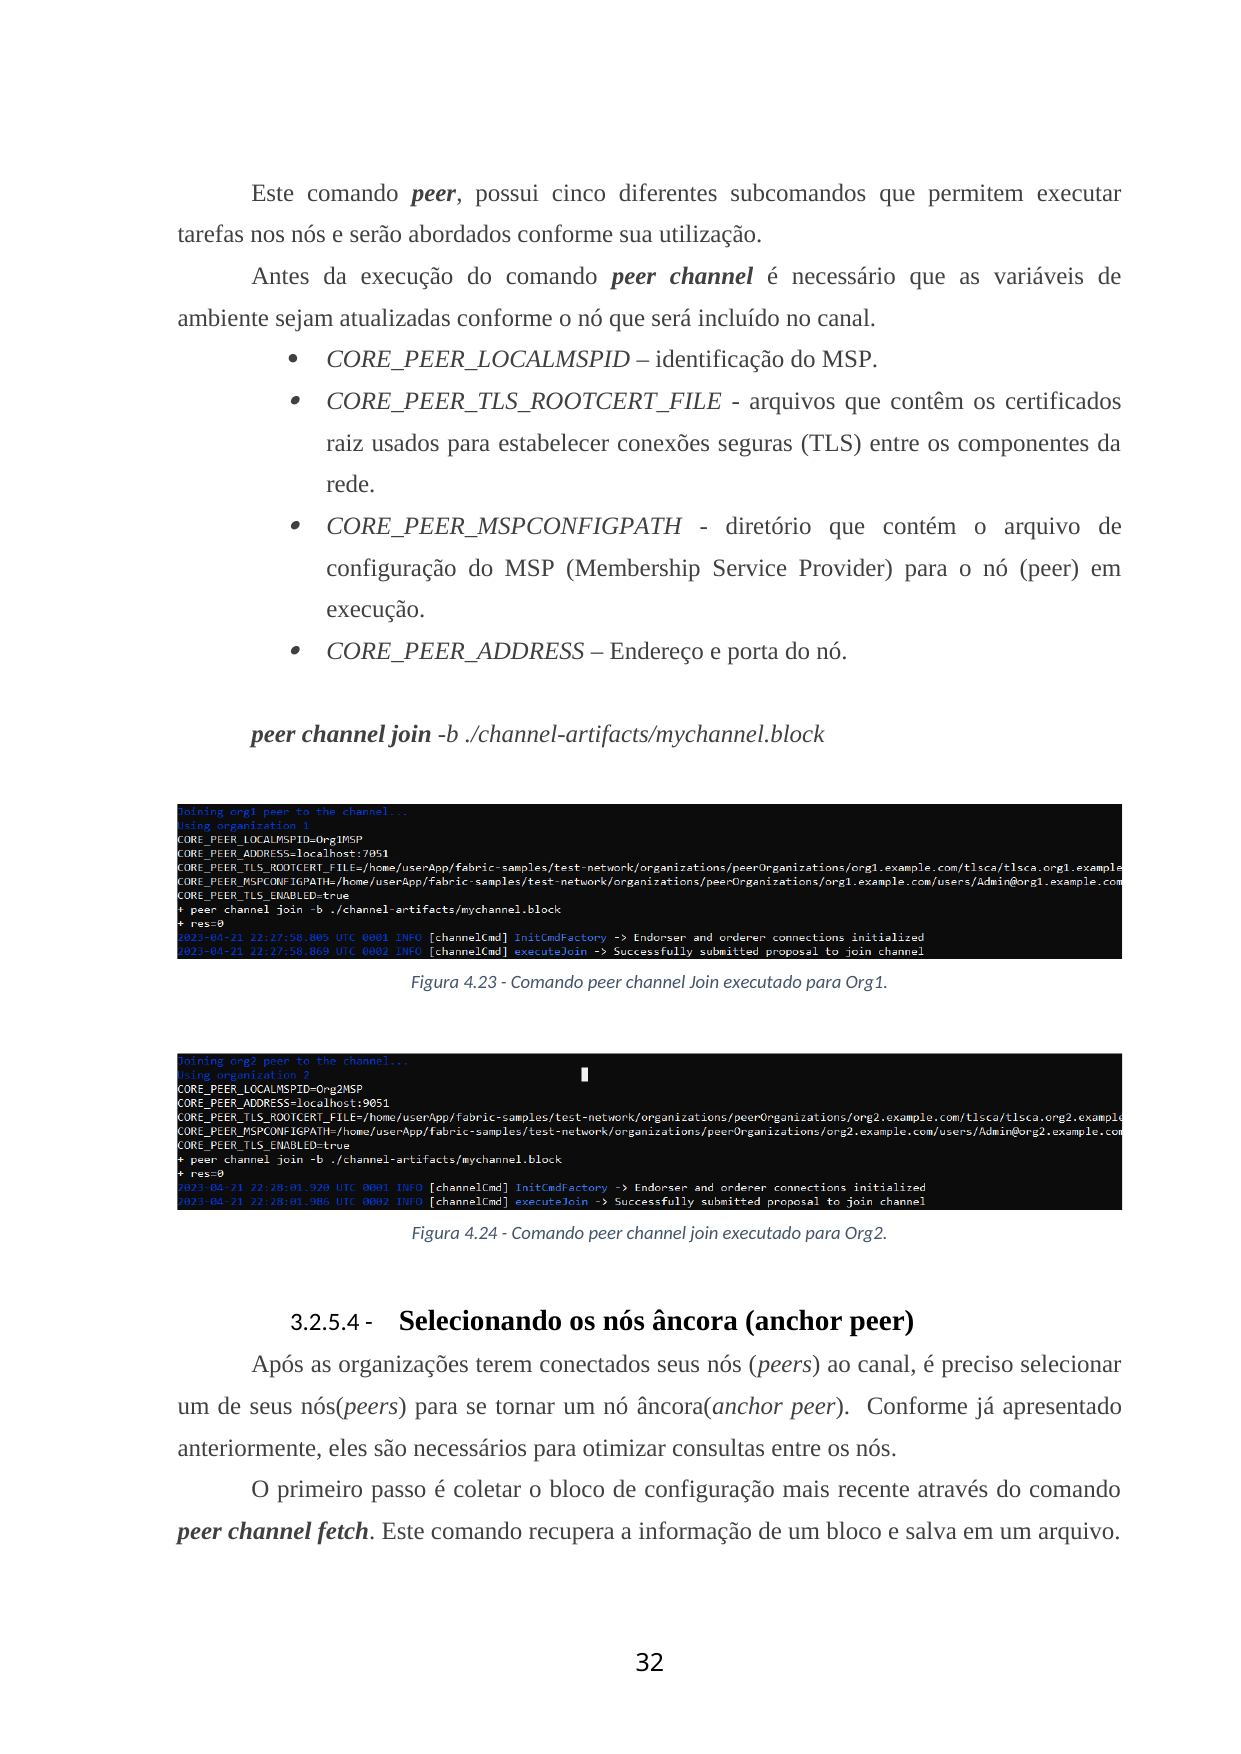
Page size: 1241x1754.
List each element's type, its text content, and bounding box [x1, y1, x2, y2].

list CORE_PEER_TLS_ROOTCERT_FILE - arquivos que contêm os certificados raiz usados para estabelecer conexões seguras (TLS) entre os componentes da rede. [288, 386, 1122, 498]
text Após as organizações terem conectados seus nós (peers) ao canal, é preciso selecionar um de seus nós(peers) para se tornar um nó âncora(anchor peer). Conforme já apresentado anteriormente, eles são necessários para otimizar consultas entre os nós. [177, 1349, 1122, 1461]
text O primeiro passo é coletar o bloco de configuração mais recente através do comando peer channel fetch. Este comando recupera a informação de um bloco e salva em um arquivo. [177, 1474, 1122, 1545]
picture [177, 802, 1123, 959]
list CORE_PEER_ADDRESS – Endereço e porta do nó. [288, 636, 1122, 665]
text peer channel join -b ./channel-artifacts/mychannel.block [177, 719, 1122, 748]
picture [177, 1052, 1123, 1210]
list CORE_PEER_LOCALMSPID – identificação do MSP. [288, 344, 1122, 373]
text Antes da execução do comando peer channel é necessário que as variáveis de ambiente sejam atualizadas conforme o nó que será incluído no canal. [177, 261, 1122, 332]
text Este comando peer, possui cinco diferentes subcomandos que permitem executar tarefas nos nós e serão abordados conforme sua utilização. [177, 178, 1122, 248]
list CORE_PEER_MSPCONFIGPATH - diretório que contém o arquivo de configuração do MSP (Membership Service Provider) para o nó (peer) em execução. [288, 511, 1122, 623]
subtitle Selecionando os nós âncora (anchor peer) [290, 1303, 1122, 1337]
